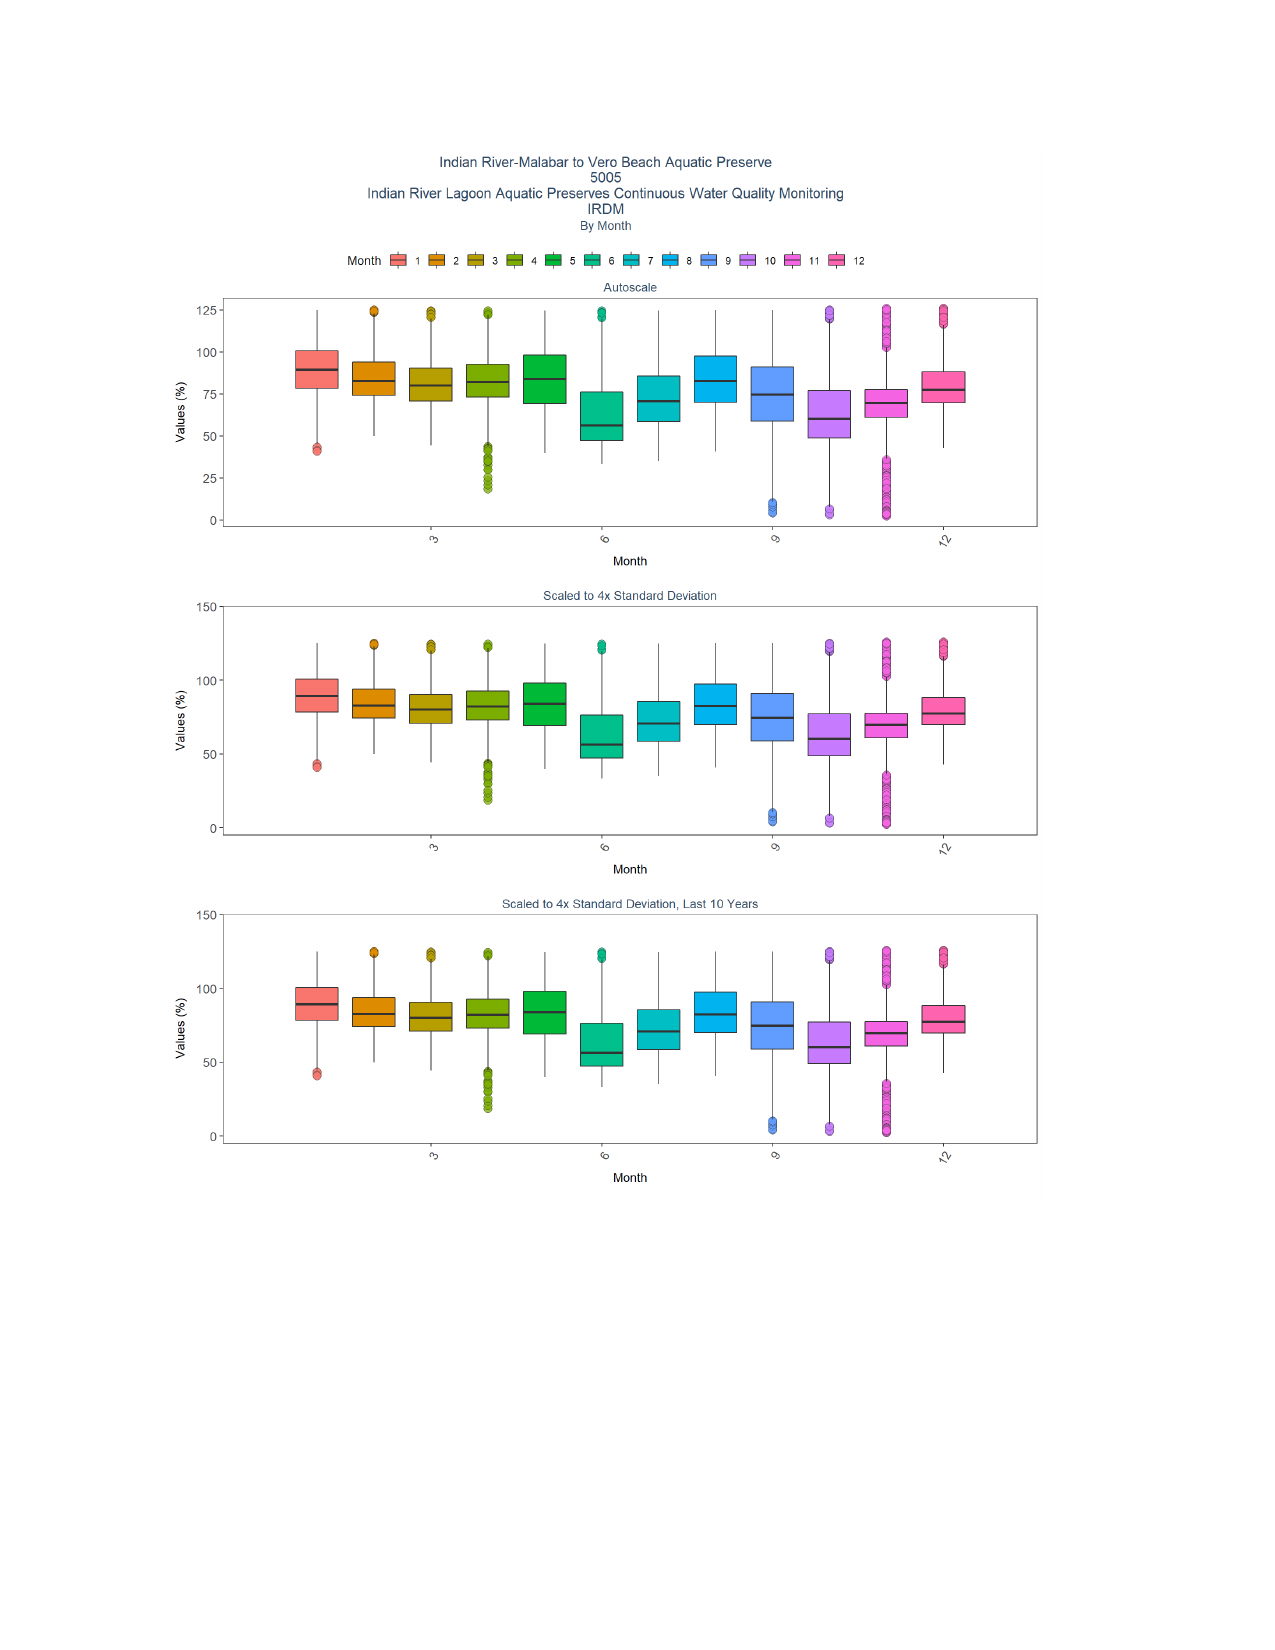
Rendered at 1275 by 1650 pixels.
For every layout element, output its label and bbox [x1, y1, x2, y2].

picture [168, 150, 1044, 1200]
